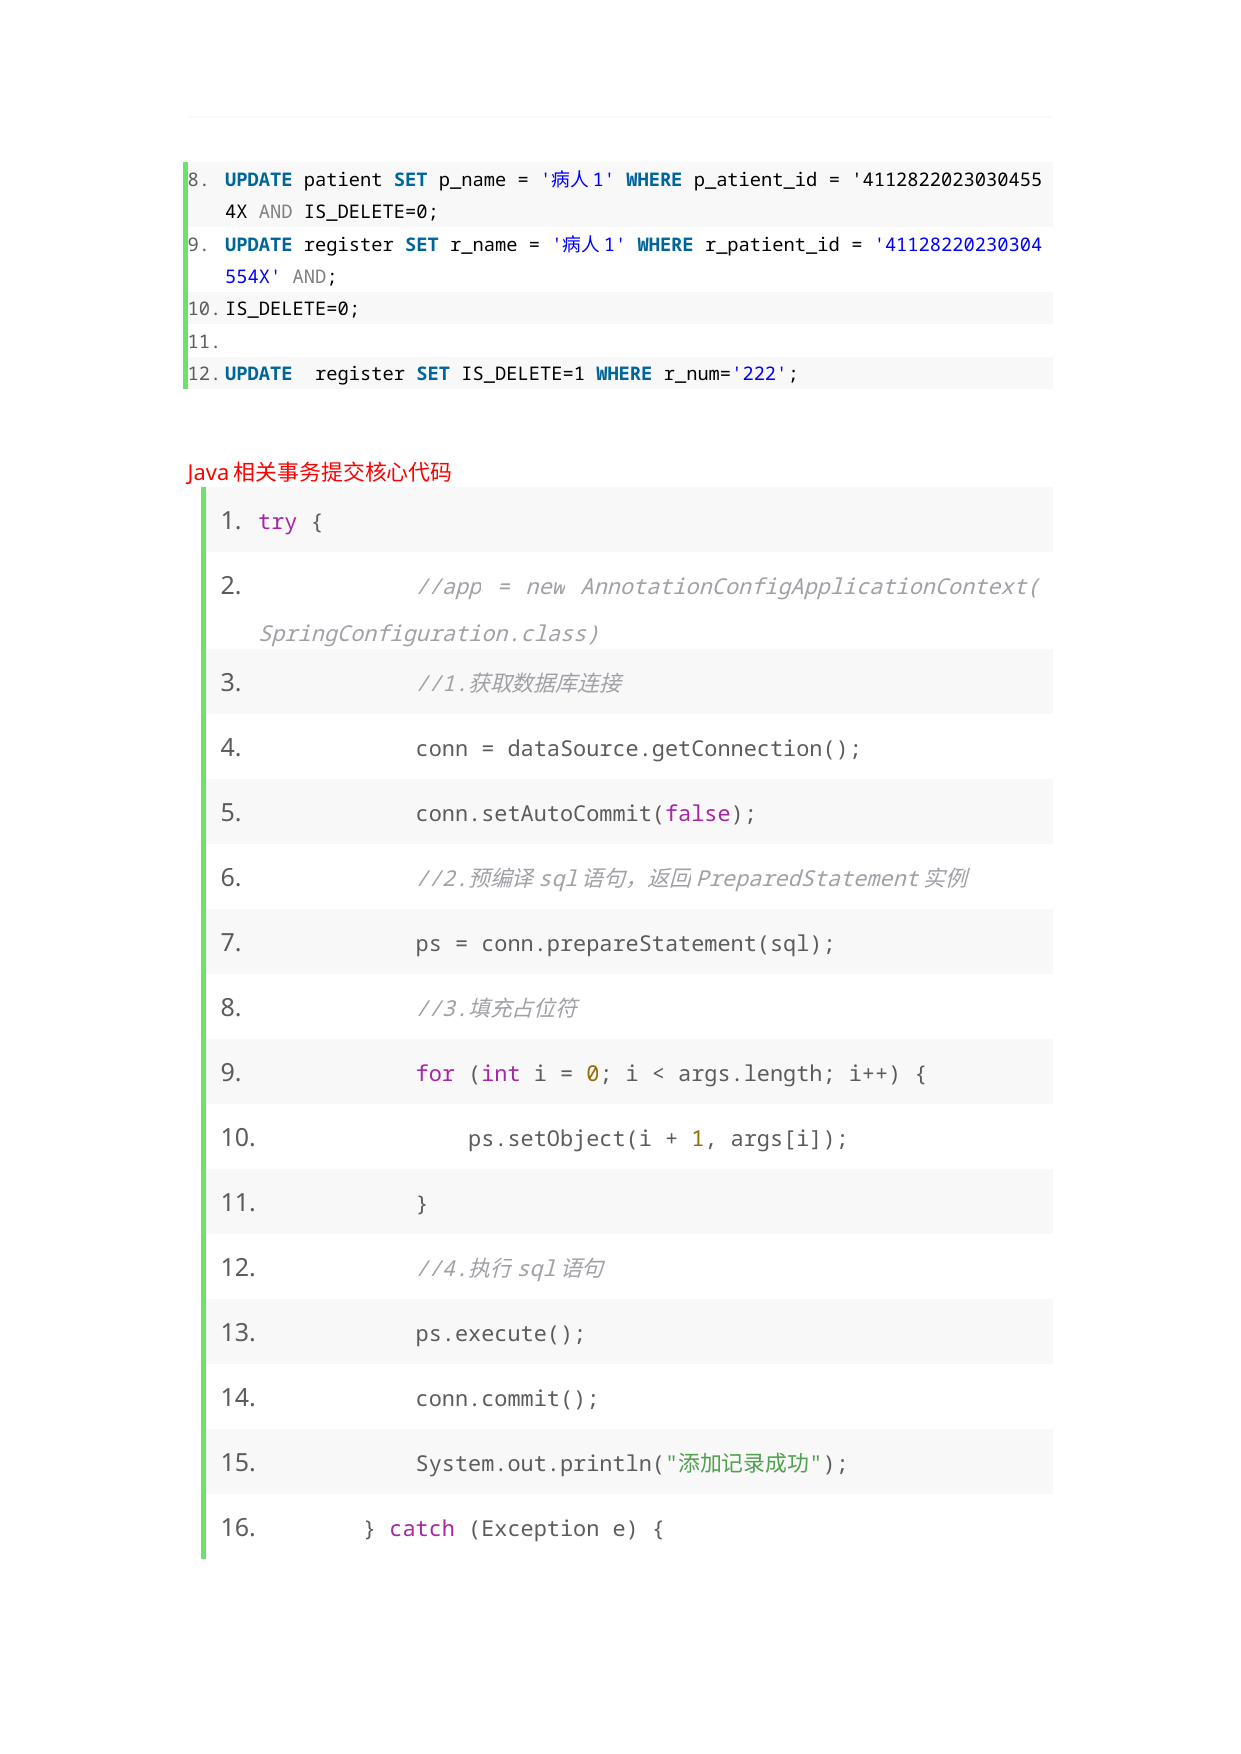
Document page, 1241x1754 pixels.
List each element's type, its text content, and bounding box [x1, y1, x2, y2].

list conn.commit(); [206, 1364, 1053, 1429]
text Java相关事务提交核心代码 [187, 454, 1053, 487]
list for (int i = 0; i < args.length; i++) { [206, 1039, 1053, 1104]
list //1.获取数据库连接 [206, 649, 1053, 714]
list ps.execute(); [206, 1299, 1053, 1364]
list } [206, 1169, 1053, 1234]
list ps = conn.prepareStatement(sql); [206, 909, 1053, 974]
list UPDATE register SET IS_DELETE=1 WHERE r_num='222'; [188, 357, 1053, 389]
list conn.setAutoCommit(false); [206, 779, 1053, 844]
list UPDATE patient SET p_name = '病人1' WHERE p_atient_id = '41128220230304554X AND IS_DELETE=0; [188, 162, 1053, 227]
list conn = dataSource.getConnection(); [206, 714, 1053, 779]
list UPDATE register SET r_name = '病人1' WHERE r_patient_id = '41128220230304554X' AND; [188, 227, 1053, 292]
list } catch (Exception e) { [206, 1494, 1053, 1559]
list //4.执行sql语句 [206, 1234, 1053, 1299]
list //2.预编译sql语句，返回PreparedStatement实例 [206, 844, 1053, 909]
list System.out.println("添加记录成功"); [206, 1429, 1053, 1494]
list ps.setObject(i + 1, args[i]); [206, 1104, 1053, 1169]
list //3.填充占位符 [206, 974, 1053, 1039]
list //app = new AnnotationConfigApplicationContext(SpringConfiguration.class) [206, 552, 1053, 649]
list try { [206, 487, 1053, 552]
list IS_DELETE=0; [188, 292, 1053, 324]
